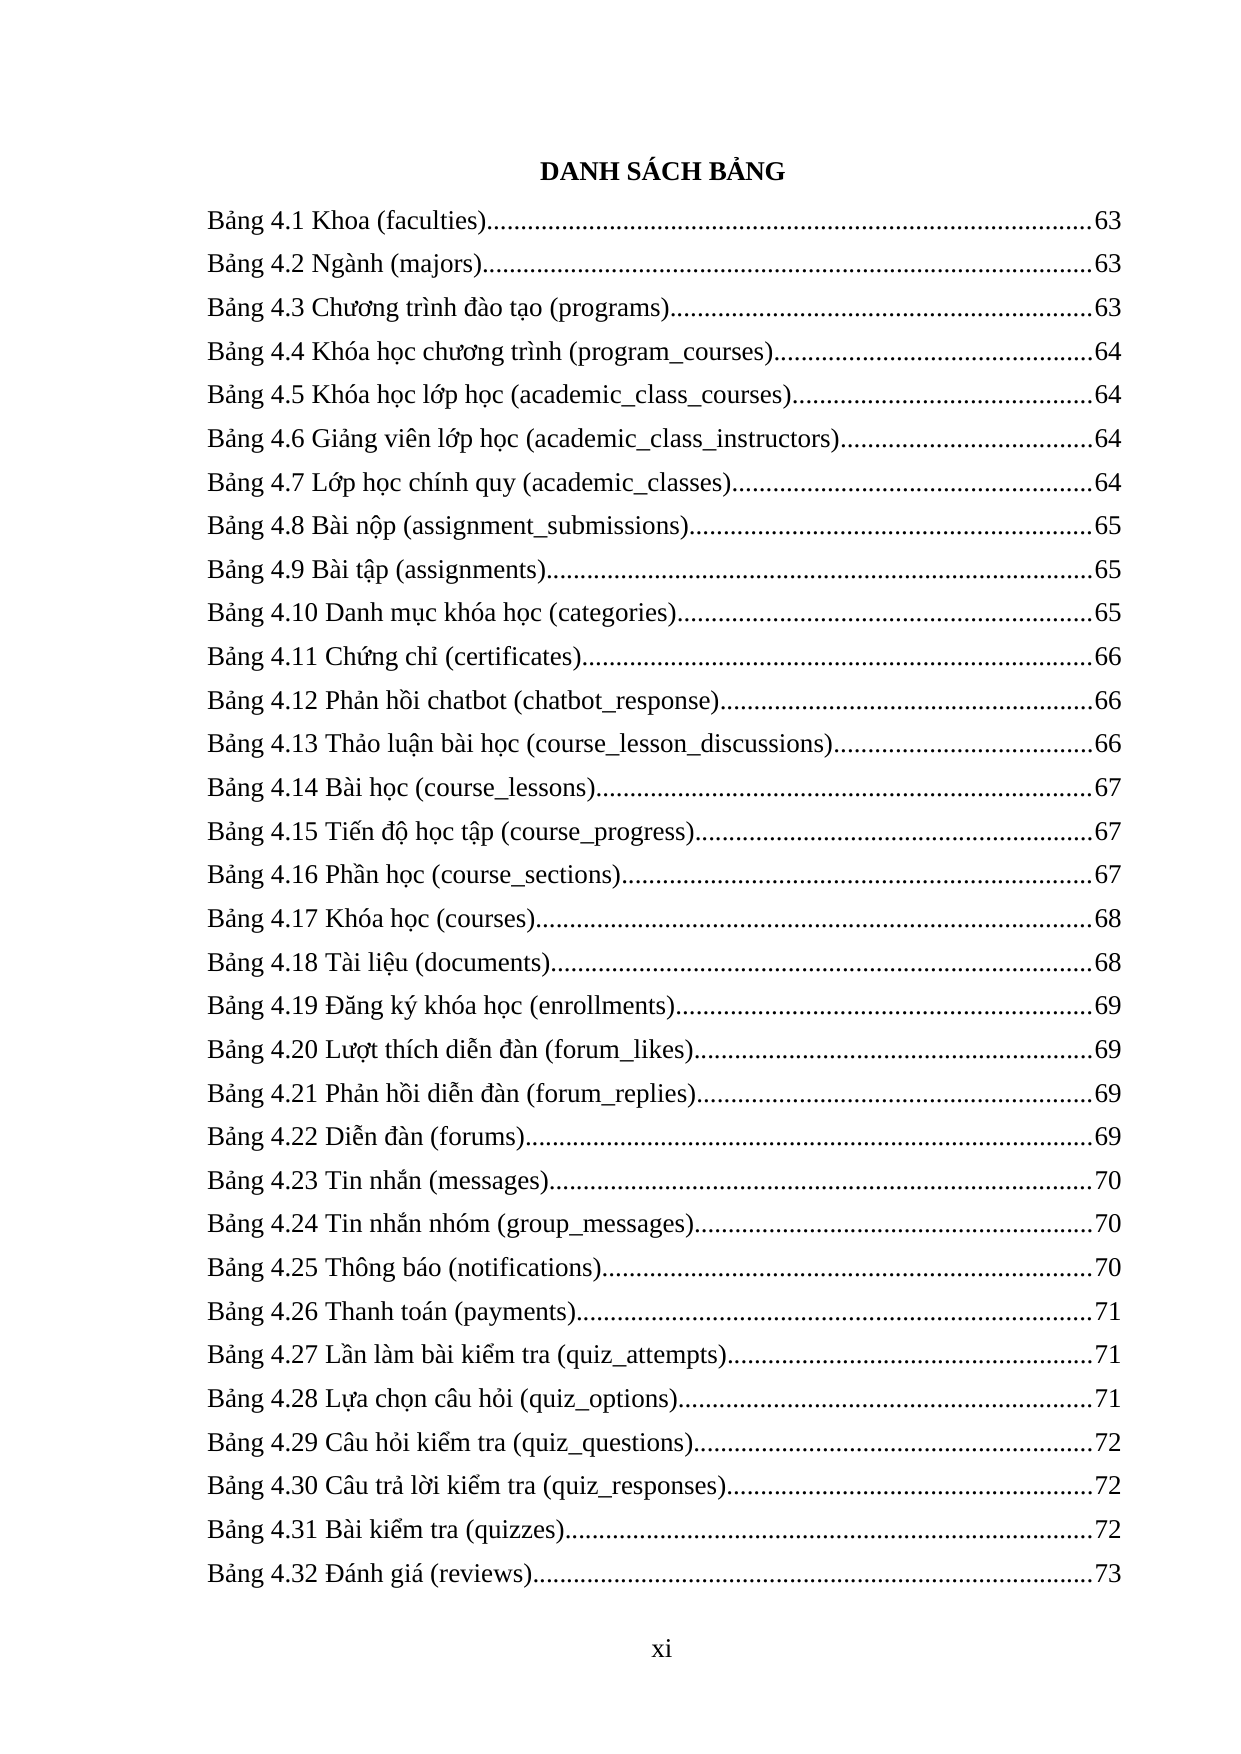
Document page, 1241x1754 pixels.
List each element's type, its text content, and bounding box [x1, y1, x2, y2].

text Bảng 4.19 Đăng ký khóa học (enrollments) 69 [207, 989, 1122, 1021]
text Bảng 4.25 Thông báo (notifications) 70 [207, 1251, 1122, 1282]
text Bảng 4.18 Tài liệu (documents) 68 [207, 946, 1122, 977]
text Bảng 4.5 Khóa học lớp học (academic_class_courses) 64 [207, 378, 1122, 409]
text Bảng 4.8 Bài nộp (assignment_submissions) 65 [207, 509, 1122, 540]
text Bảng 4.32 Đánh giá (reviews) 73 [207, 1557, 1122, 1588]
text Bảng 4.15 Tiến độ học tập (course_progress) 67 [207, 815, 1122, 846]
text Bảng 4.1 Khoa (faculties) 63 [207, 204, 1122, 235]
text Bảng 4.12 Phản hồi chatbot (chatbot_response) 66 [207, 684, 1122, 715]
text Bảng 4.9 Bài tập (assignments) 65 [207, 553, 1122, 584]
text Bảng 4.30 Câu trả lời kiểm tra (quiz_responses) 72 [207, 1469, 1122, 1501]
text Bảng 4.21 Phản hồi diễn đàn (forum_replies) 69 [207, 1077, 1122, 1108]
text Bảng 4.29 Câu hỏi kiểm tra (quiz_questions) 72 [207, 1426, 1122, 1457]
text Bảng 4.3 Chương trình đào tạo (programs) 63 [207, 291, 1122, 322]
text Bảng 4.7 Lớp học chính quy (academic_classes) 64 [207, 466, 1122, 497]
text Bảng 4.11 Chứng chỉ (certificates) 66 [207, 640, 1122, 671]
text Bảng 4.10 Danh mục khóa học (categories) 65 [207, 597, 1122, 628]
text Bảng 4.20 Lượt thích diễn đàn (forum_likes) 69 [207, 1033, 1122, 1064]
text Bảng 4.22 Diễn đàn (forums) 69 [207, 1120, 1122, 1151]
text Bảng 4.4 Khóa học chương trình (program_courses) 64 [207, 335, 1122, 366]
text Bảng 4.14 Bài học (course_lessons) 67 [207, 771, 1122, 802]
text Bảng 4.24 Tin nhắn nhóm (group_messages) 70 [207, 1208, 1122, 1239]
text DANH SÁCH BẢNG [207, 156, 1119, 187]
text Bảng 4.26 Thanh toán (payments) 71 [207, 1295, 1122, 1326]
text Bảng 4.6 Giảng viên lớp học (academic_class_instructors) 64 [207, 422, 1122, 453]
text Bảng 4.27 Lần làm bài kiểm tra (quiz_attempts) 71 [207, 1338, 1122, 1370]
text Bảng 4.23 Tin nhắn (messages) 70 [207, 1164, 1122, 1195]
text Bảng 4.16 Phần học (course_sections) 67 [207, 858, 1122, 889]
text Bảng 4.31 Bài kiểm tra (quizzes) 72 [207, 1513, 1122, 1544]
text Bảng 4.2 Ngành (majors) 63 [207, 247, 1122, 278]
text Bảng 4.13 Thảo luận bài học (course_lesson_discussions) 66 [207, 727, 1122, 759]
text Bảng 4.17 Khóa học (courses) 68 [207, 902, 1122, 933]
text Bảng 4.28 Lựa chọn câu hỏi (quiz_options) 71 [207, 1382, 1122, 1413]
